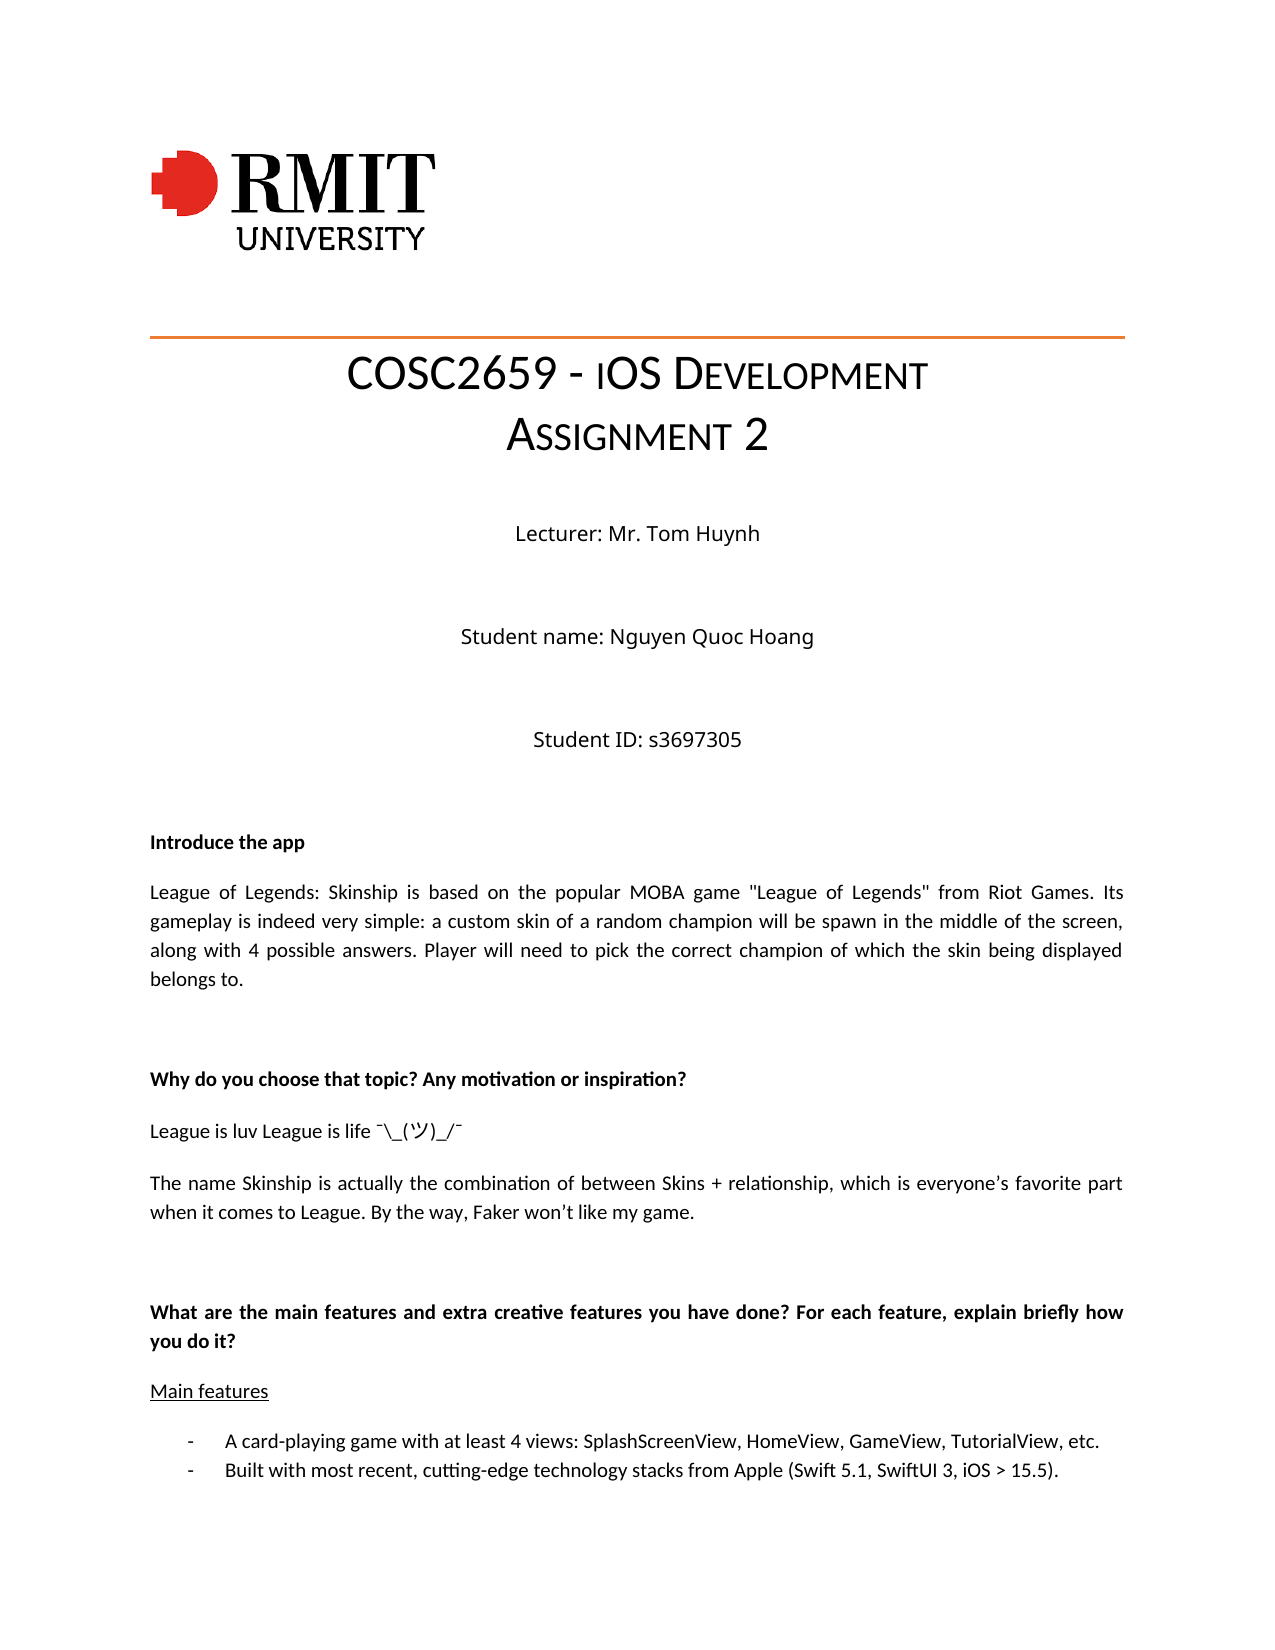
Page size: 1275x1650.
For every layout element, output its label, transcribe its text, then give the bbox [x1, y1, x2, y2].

text Introduce the app [150, 829, 1125, 854]
text Main features [150, 1378, 1125, 1404]
text The name Skinship is actually the combination of between Skins + relationship, which is everyone’s favorite part when it comes to League. By the way, Faker won’t like my game. [150, 1170, 1125, 1224]
subtitle Student name: Nguyen Quoc Hoang [150, 622, 1125, 651]
subtitle Student ID: s3697305 [150, 726, 1125, 754]
picture [150, 150, 436, 251]
subtitle Lecturer: Mr. Tom Huynh [150, 519, 1125, 547]
text What are the main features and extra creative features you have done? For each feature, explain briefly how you do it? [150, 1299, 1125, 1354]
text League of Legends: Skinship is based on the popular MOBA game "League of Legends" from Riot Games. Its gameplay is indeed very simple: a custom skin of a random champion will be spawn in the middle of the screen, along with 4 possible answers. Player will need to pick the correct champion of which the skin being displayed belongs to. [150, 879, 1125, 992]
list A card-playing game with at least 4 views: SplashScreenView, HomeView, GameView, TutorialView, etc. [187, 1428, 1125, 1454]
text League is luv League is life ¯\_(ツ)_/¯ [150, 1117, 1125, 1145]
title COSC2659 - iOS Development Assignment 2 [150, 339, 1125, 463]
text Why do you choose that topic? Any motivation or inspiration? [150, 1067, 1125, 1092]
list Built with most recent, cutting-edge technology stacks from Apple (Swift 5.1, SwiftUI 3, iOS > 15.5). [187, 1457, 1125, 1483]
